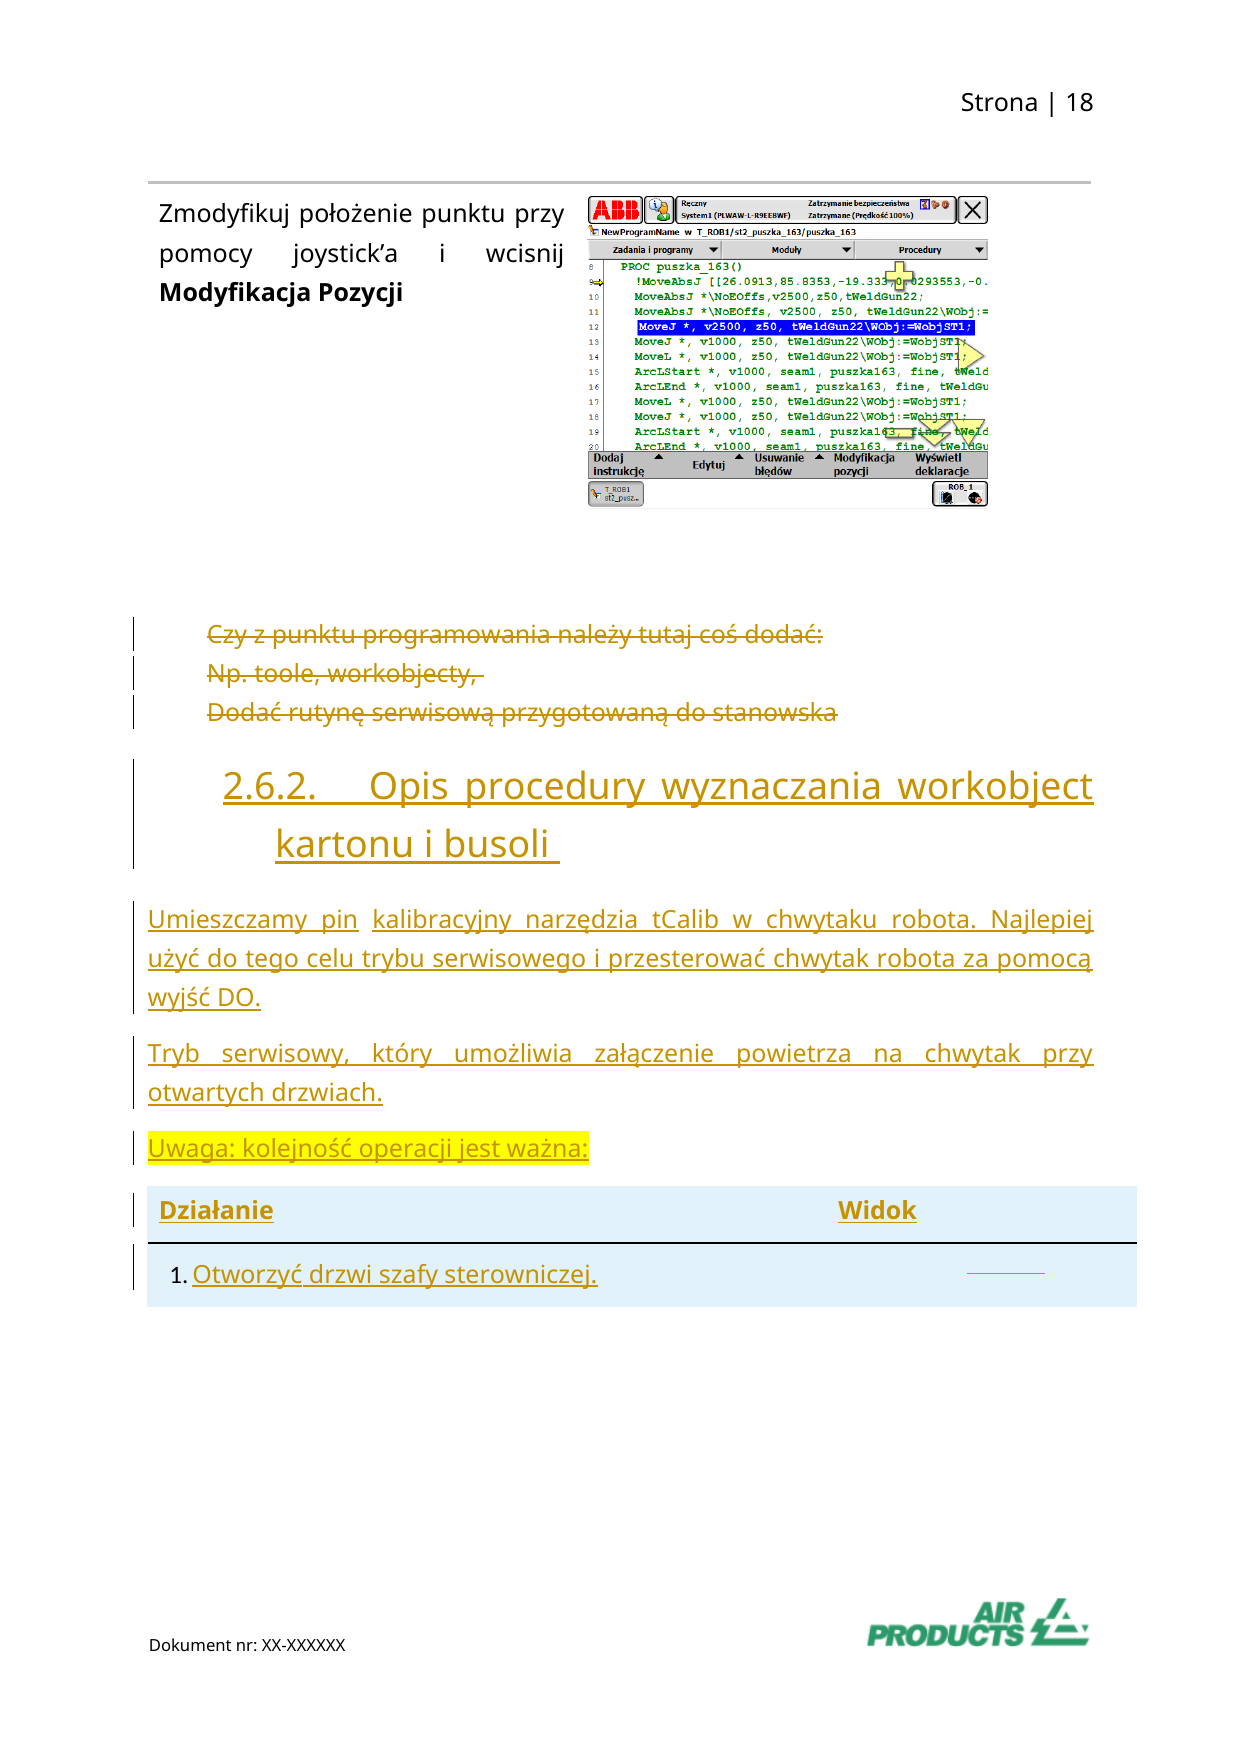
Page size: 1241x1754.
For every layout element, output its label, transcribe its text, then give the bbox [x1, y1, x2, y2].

picture [864, 1596, 1094, 1651]
table_cell [576, 184, 1091, 538]
table_cell Zmodyfikuj położenie punktu przy pomocy joystick’a i wcisnij Modyfikacja Pozycji [148, 184, 576, 538]
picture [587, 196, 988, 509]
